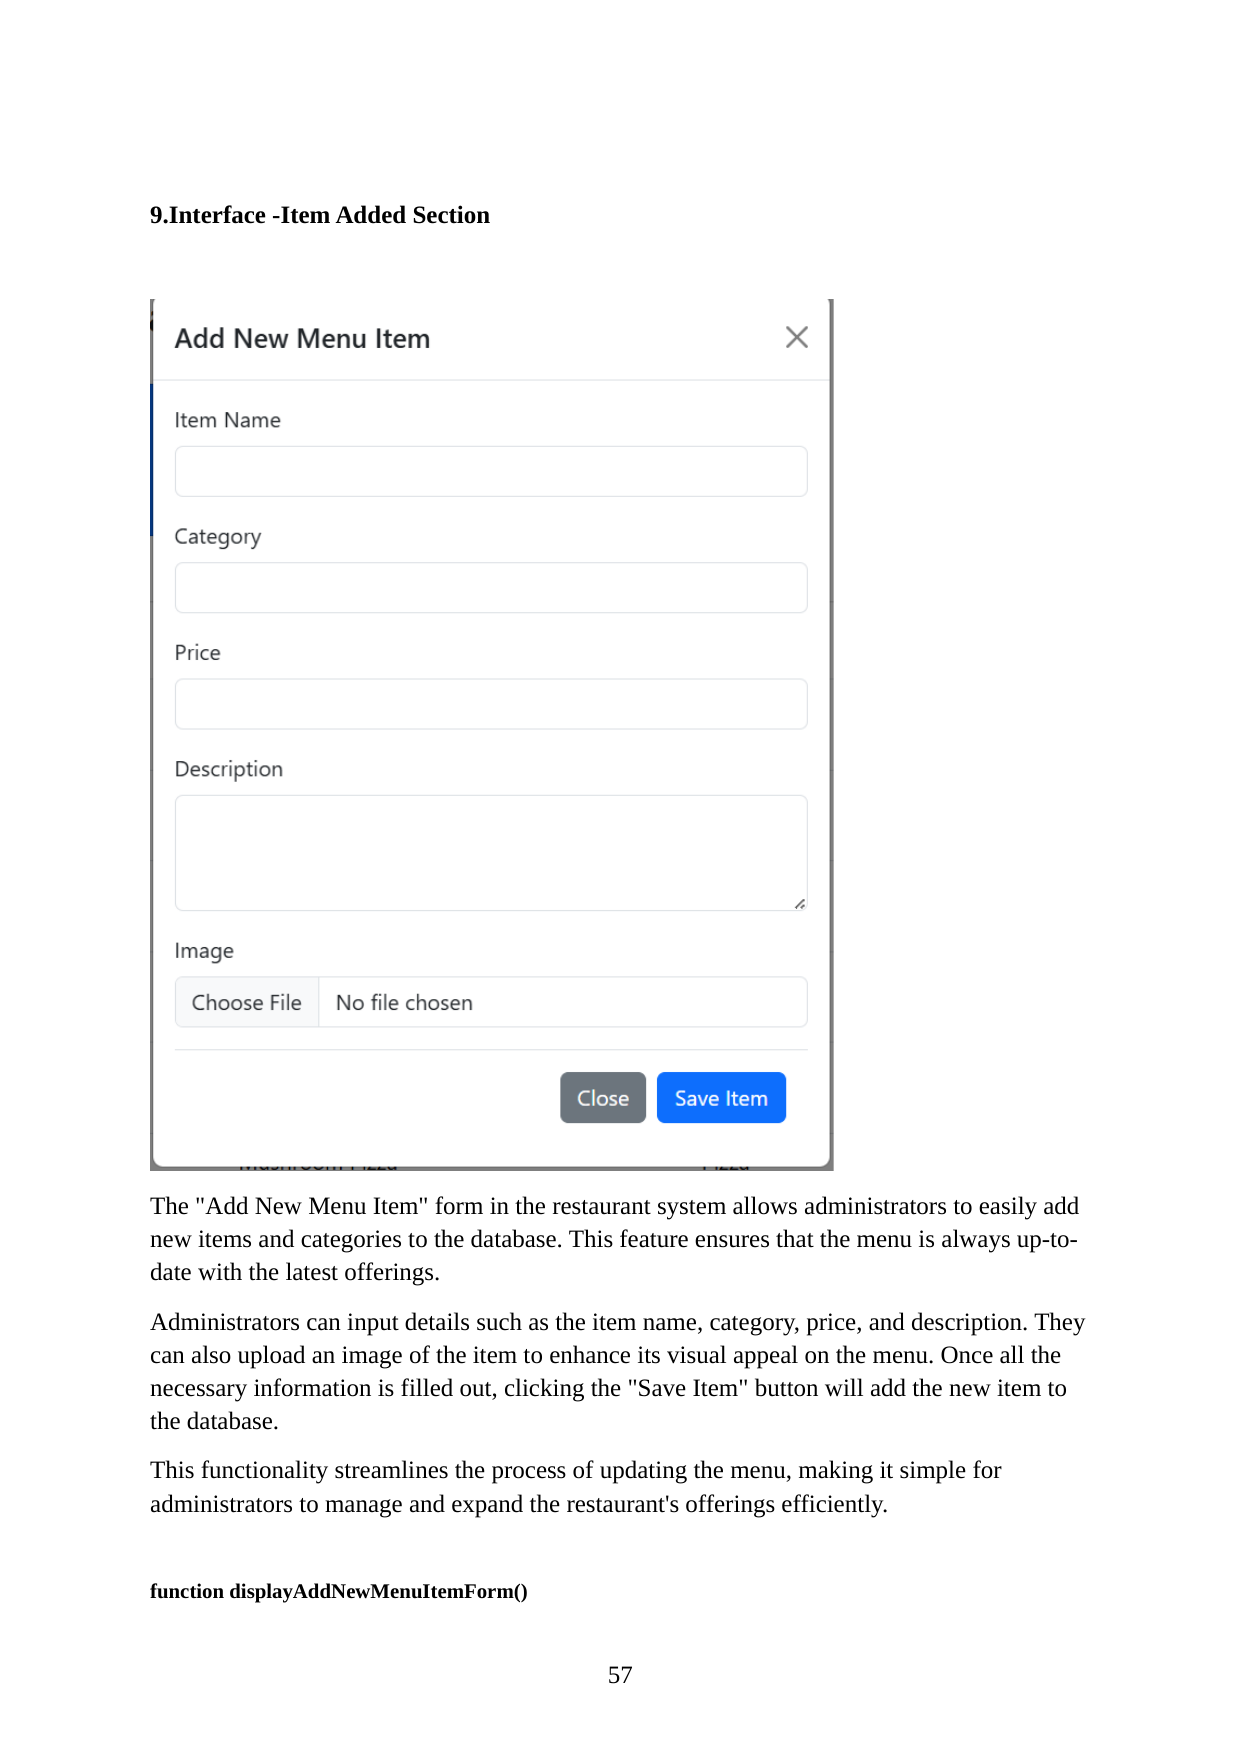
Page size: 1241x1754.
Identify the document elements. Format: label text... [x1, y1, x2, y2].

picture [150, 299, 834, 1171]
text 9.Interface -Item Added Section [150, 200, 1090, 228]
text Administrators can input details such as the item name, category, price, and description. They can also upload an image of the item to enhance its visual appeal on the menu. Once all the necessary information is filled out, clicking the "Save Item" button will add the new item to the database. [150, 1307, 1090, 1435]
text This functionality streamlines the process of updating the menu, making it simple for administrators to manage and expand the restaurant's offerings efficiently. [150, 1456, 1090, 1517]
text The "Add New Menu Item" form in the restaurant system allows administrators to easily add new items and categories to the database. This feature ensures that the menu is always up-to-date with the latest offerings. [150, 1191, 1090, 1286]
text function displayAddNewMenuItemForm() [150, 1579, 1090, 1603]
